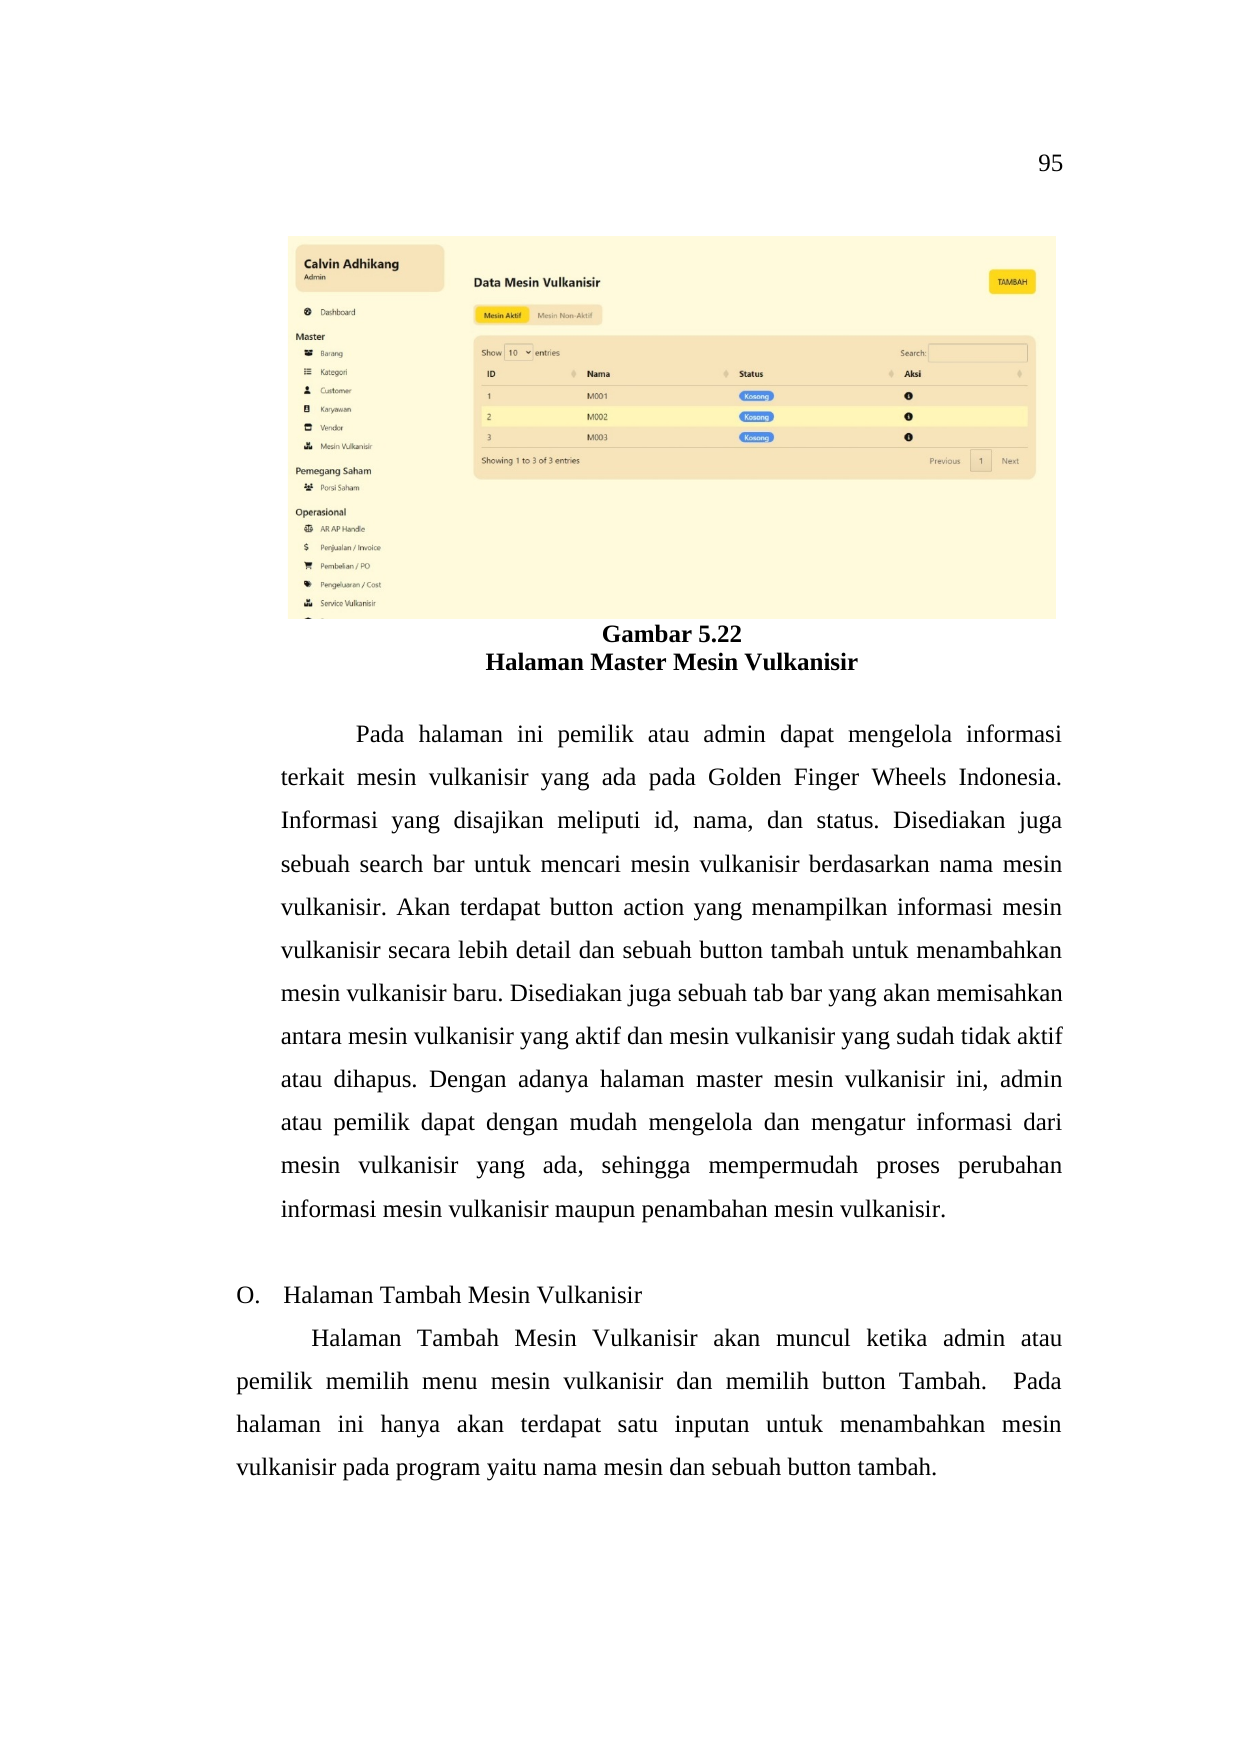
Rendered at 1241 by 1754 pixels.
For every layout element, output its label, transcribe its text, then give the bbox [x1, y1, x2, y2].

text Gambar 5.22 [281, 619, 1063, 647]
list Halaman Tambah Mesin Vulkanisir [236, 1280, 1063, 1309]
text Halaman Master Mesin Vulkanisir [281, 647, 1063, 676]
picture [287, 236, 1056, 619]
text Halaman Tambah Mesin Vulkanisir akan muncul ketika admin atau pemilik memilih menu mesin vulkanisir dan memilih button Tambah. Pada halaman ini hanya akan terdapat satu inputan untuk menambahkan mesin vulkanisir pada program yaitu nama mesin dan sebuah button tambah. [236, 1323, 1063, 1481]
text Pada halaman ini pemilik atau admin dapat mengelola informasi terkait mesin vulkanisir yang ada pada Golden Finger Wheels Indonesia. Informasi yang disajikan meliputi id, nama, dan status. Disediakan juga sebuah search bar untuk mencari mesin vulkanisir berdasarkan nama mesin vulkanisir. Akan terdapat button action yang menampilkan informasi mesin vulkanisir secara lebih detail dan sebuah button tambah untuk menambahkan mesin vulkanisir baru. Disediakan juga sebuah tab bar yang akan memisahkan antara mesin vulkanisir yang aktif dan mesin vulkanisir yang sudah tidak aktif atau dihapus. Dengan adanya halaman master mesin vulkanisir ini, admin atau pemilik dapat dengan mudah mengelola dan mengatur informasi dari mesin vulkanisir yang ada, sehingga mempermudah proses perubahan informasi mesin vulkanisir maupun penambahan mesin vulkanisir. [281, 719, 1063, 1222]
